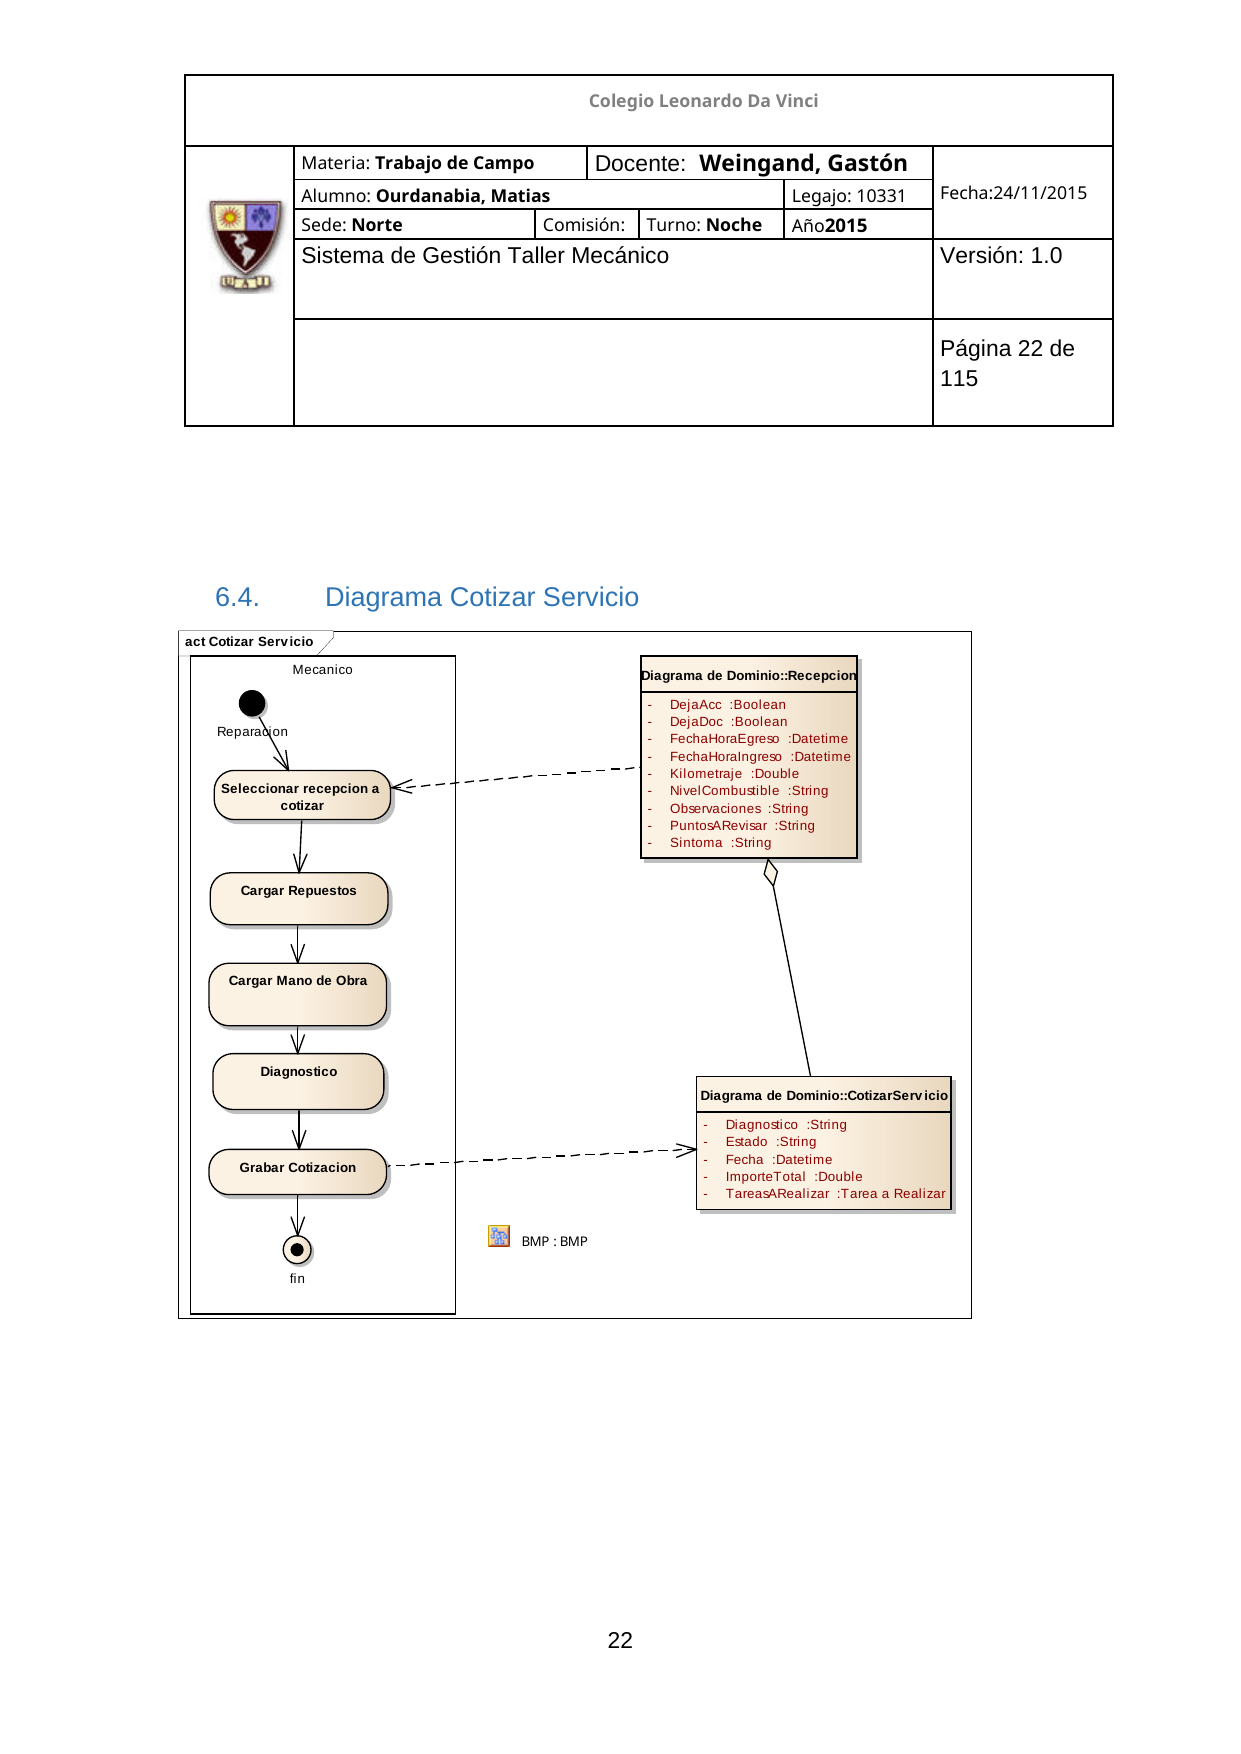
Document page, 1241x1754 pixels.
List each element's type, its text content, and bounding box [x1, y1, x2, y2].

subtitle Diagrama Cotizar Servicio [215, 581, 1063, 612]
